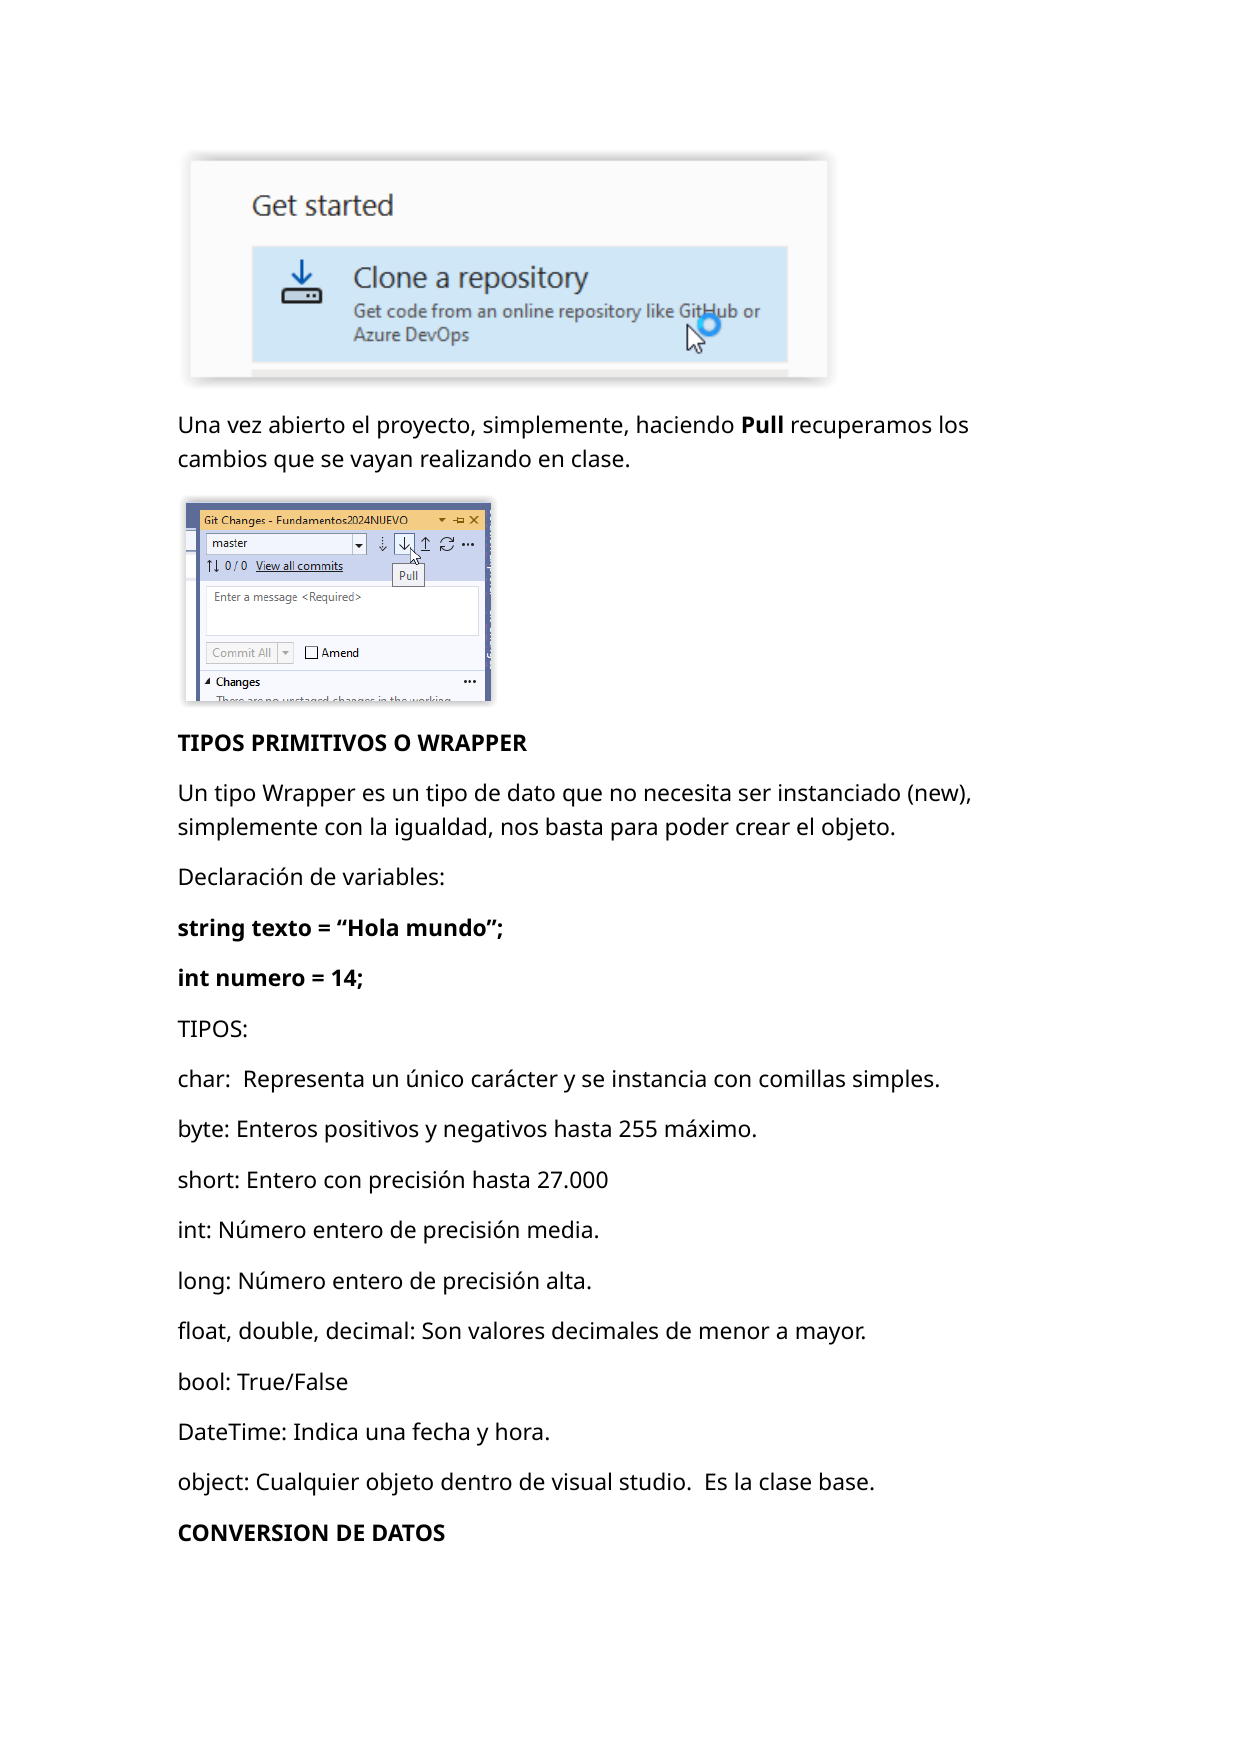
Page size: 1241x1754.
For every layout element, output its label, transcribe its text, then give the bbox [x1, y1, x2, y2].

text Una vez abierto el proyecto, simplemente, haciendo Pull recuperamos los cambios que se vayan realizando en clase. [177, 409, 1063, 474]
picture [177, 493, 498, 708]
text Un tipo Wrapper es un tipo de dato que no necesita ser instanciado (new), simplemente con la igualdad, nos basta para poder crear el objeto. [177, 777, 1063, 842]
text short: Entero con precisión hasta 27.000 [177, 1164, 1063, 1195]
text long: Número entero de precisión alta. [177, 1264, 1063, 1296]
text byte: Enteros positivos y negativos hasta 255 máximo. [177, 1113, 1063, 1144]
text int numero = 14; [177, 962, 1063, 993]
text string texto = “Hola mundo”; [177, 912, 1063, 943]
text object: Cualquier objeto dentro de visual studio. Es la clase base. [177, 1466, 1063, 1497]
picture [177, 147, 840, 390]
text int: Número entero de precisión media. [177, 1214, 1063, 1245]
text char: Representa un único carácter y se instancia con comillas simples. [177, 1063, 1063, 1094]
text DateTime: Indica una fecha y hora. [177, 1416, 1063, 1447]
text Declaración de variables: [177, 861, 1063, 892]
text TIPOS PRIMITIVOS O WRAPPER [177, 727, 1063, 758]
text CONVERSION DE DATOS [177, 1517, 1063, 1548]
text bool: True/False [177, 1365, 1063, 1397]
text TIPOS: [177, 1012, 1063, 1044]
text float, double, decimal: Son valores decimales de menor a mayor. [177, 1315, 1063, 1346]
